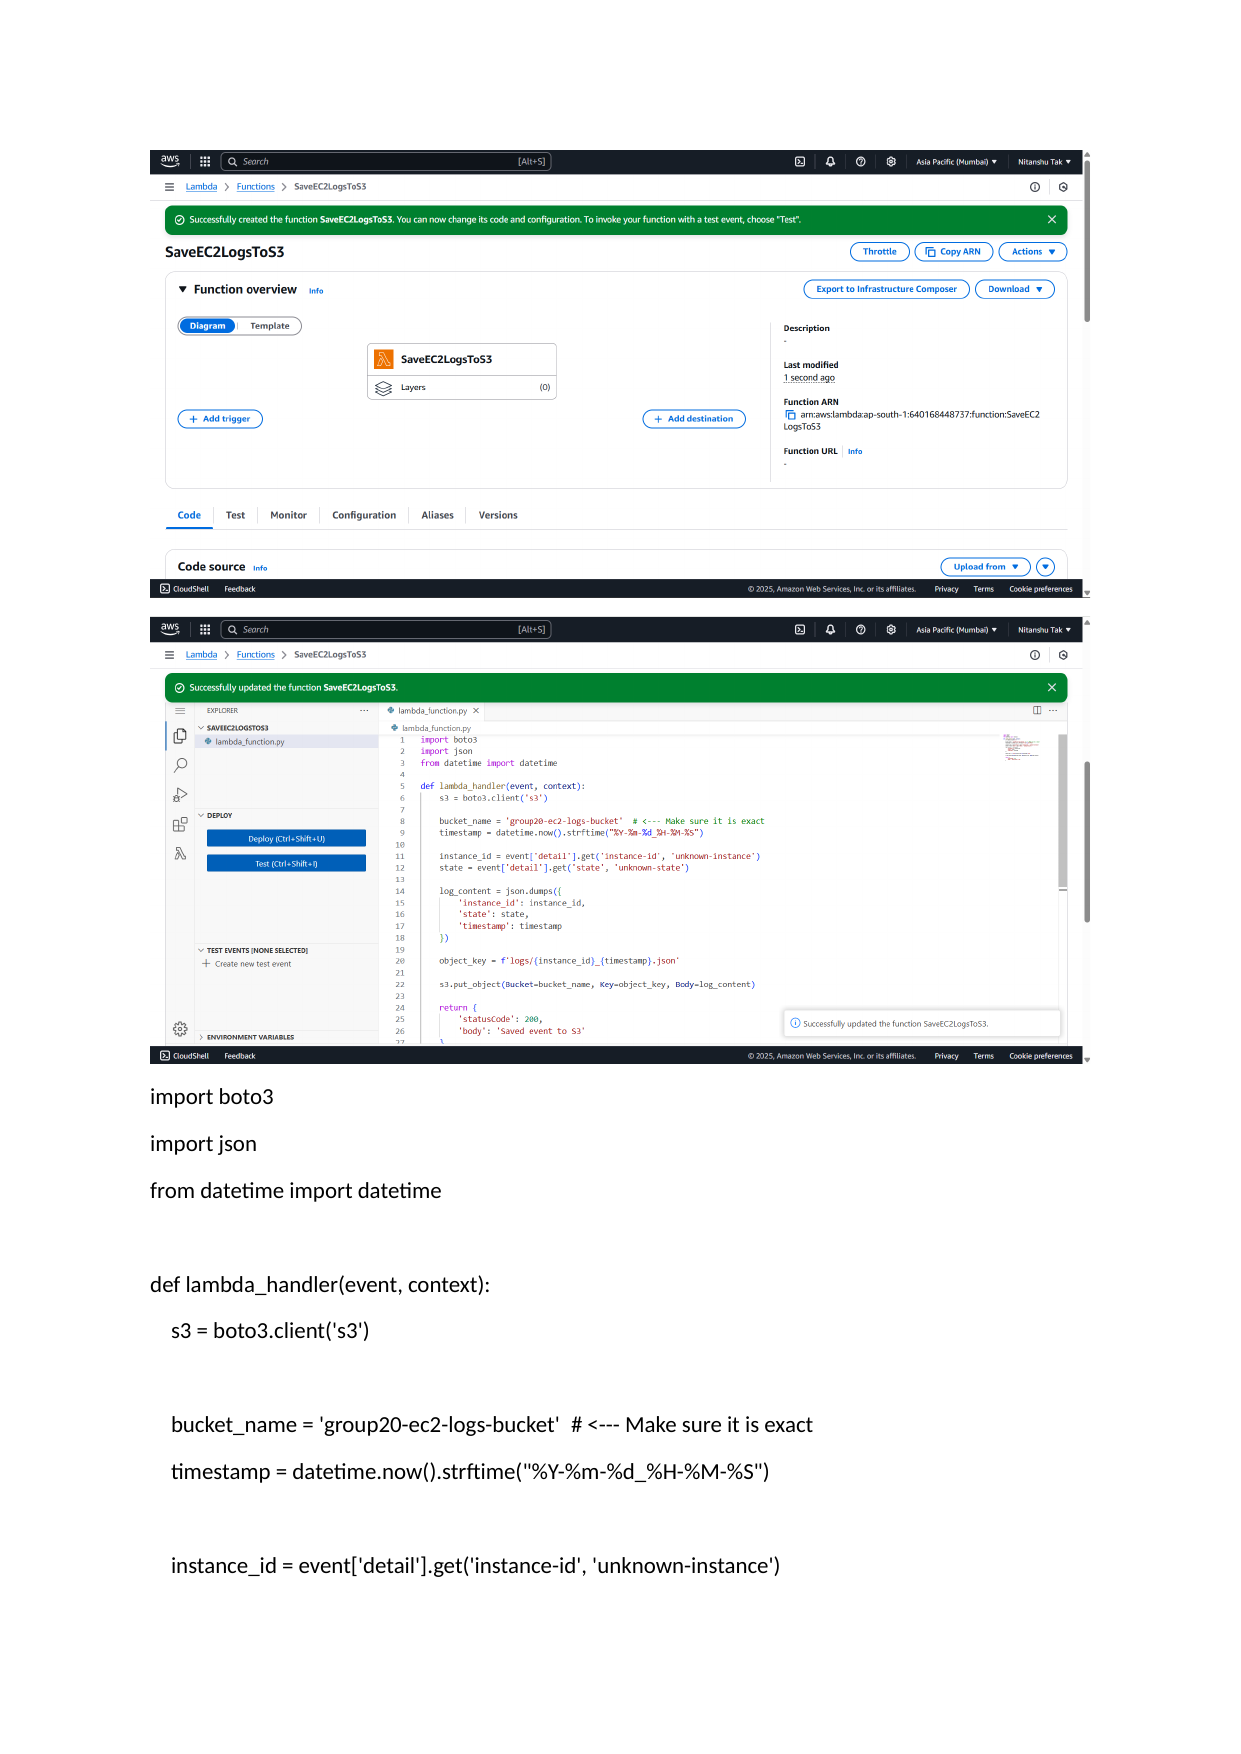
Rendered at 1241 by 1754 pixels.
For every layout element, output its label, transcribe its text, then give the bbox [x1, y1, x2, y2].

text from datetime import datetime [150, 1176, 1090, 1204]
text def lambda_handler(event, context): [150, 1270, 1090, 1298]
text bucket_name = 'group20-ec2-logs-bucket' # <--- Make sure it is exact [150, 1410, 1090, 1438]
picture [150, 616, 1091, 1064]
text instance_id = event['detail'].get('instance-id', 'unknown-instance') [150, 1551, 1090, 1579]
picture [150, 150, 1091, 598]
text timestamp = datetime.now().strftime("%Y-%m-%d_%H-%M-%S") [150, 1457, 1090, 1485]
text import boto3 [150, 1082, 1090, 1110]
text s3 = boto3.client('s3') [150, 1317, 1090, 1345]
text import json [150, 1129, 1090, 1157]
